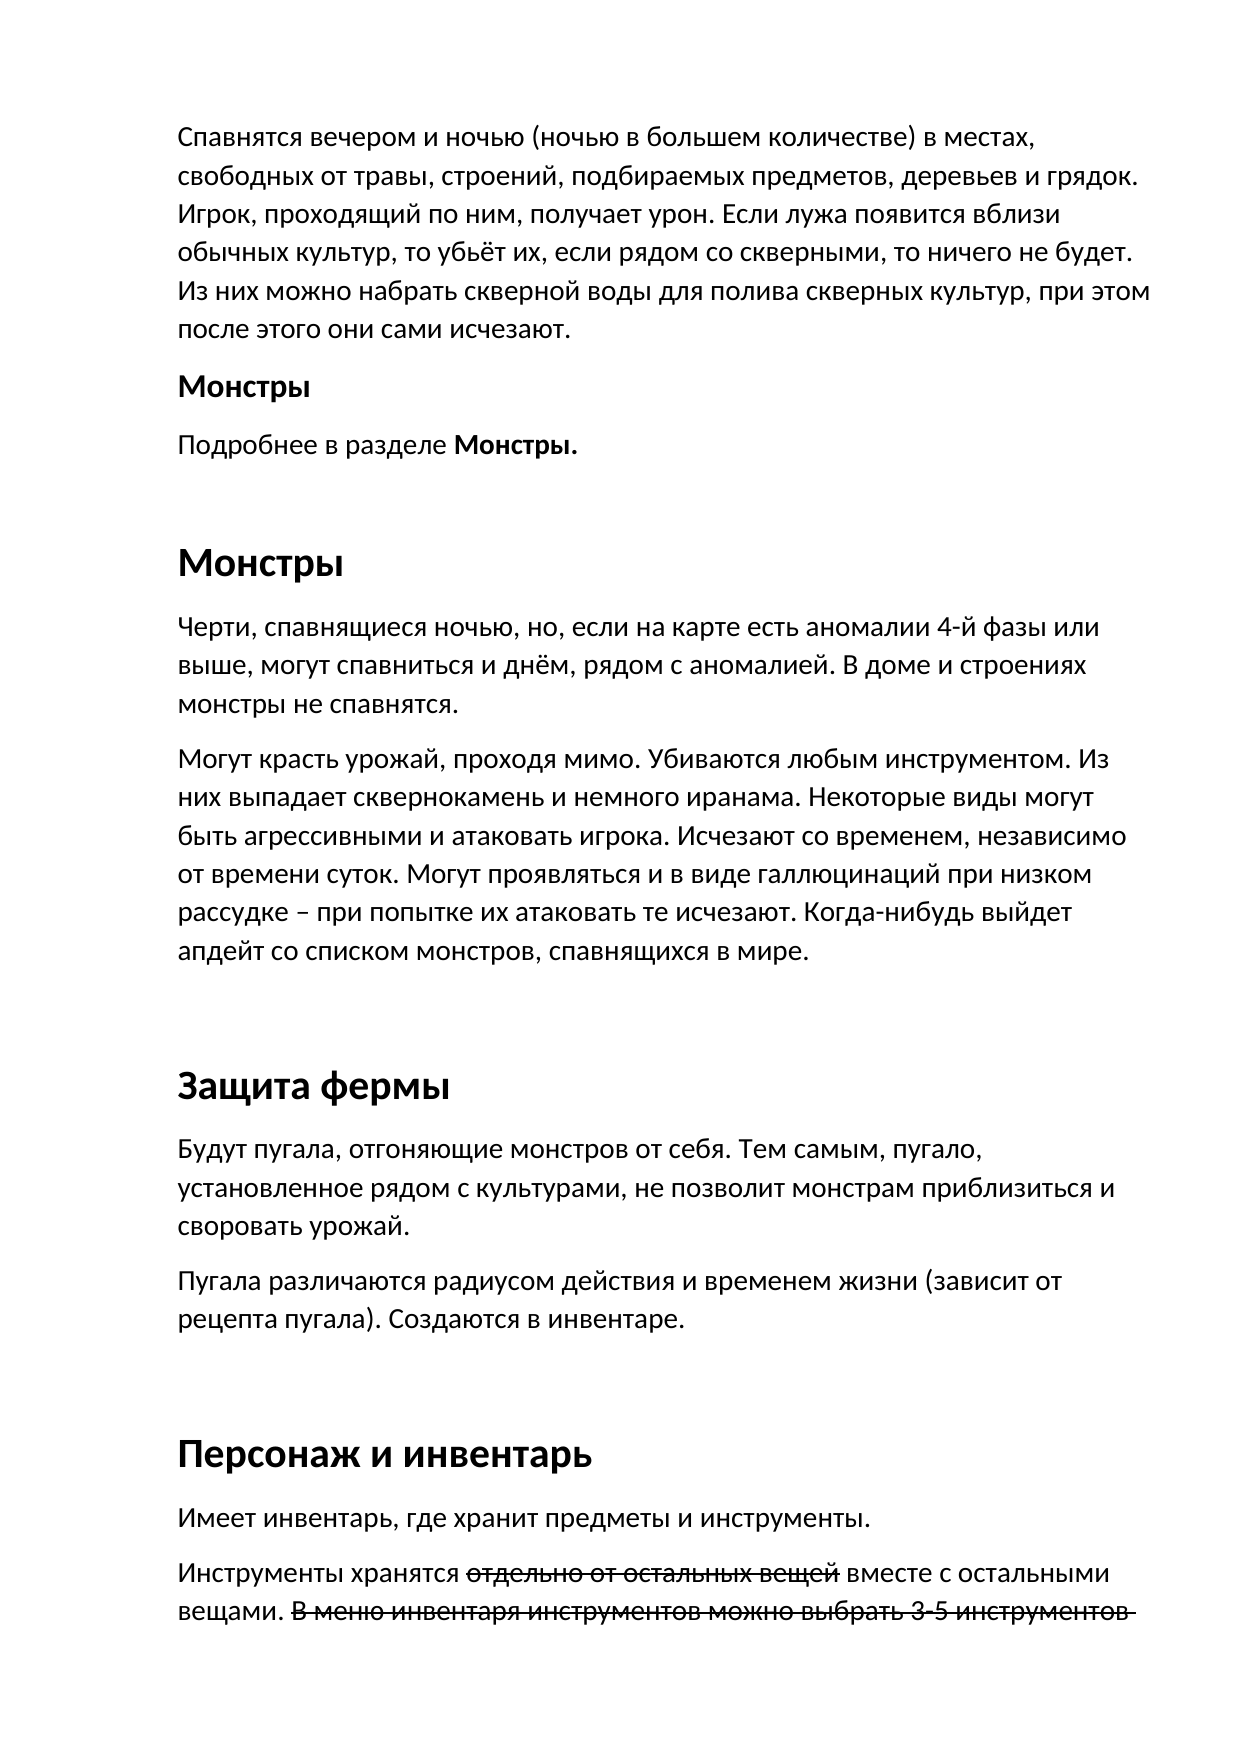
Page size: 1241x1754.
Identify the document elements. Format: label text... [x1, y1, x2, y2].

text Спавнятся вечером и ночью (ночью в большем количестве) в местах, свободных от травы, строений, подбираемых предметов, деревьев и грядок. Игрок, проходящий по ним, получает урон. Если лужа появится вблизи обычных культур, то убьёт их, если рядом со скверными, то ничего не будет. Из них можно набрать скверной воды для полива скверных культур, при этом после этого они сами исчезают. [177, 118, 1152, 346]
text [177, 1554, 1152, 1628]
text Защита фермы [177, 1059, 1152, 1109]
text Черти, спавнящиеся ночью, но, если на карте есть аномалии 4-й фазы или выше, могут спавниться и днём, рядом с аномалией. В доме и строениях монстры не спавнятся. [177, 608, 1152, 720]
text Пугала различаются радиусом действия и временем жизни (зависит от рецепта пугала). Создаются в инвентаре. [177, 1262, 1152, 1336]
text Будут пугала, отгоняющие монстров от себя. Тем самым, пугало, установленное рядом с культурами, не позволит монстрам приблизиться и своровать урожай. [177, 1130, 1152, 1243]
text Монстры [177, 365, 1152, 406]
text Монстры [177, 536, 1152, 587]
text Персонаж и инвентарь [177, 1427, 1152, 1478]
text Имеет инвентарь, где хранит предметы и инструменты. [177, 1499, 1152, 1534]
text Подробнее в разделе Монстры. [177, 426, 1152, 462]
text Могут красть урожай, проходя мимо. Убиваются любым инструментом. Из них выпадает сквернокамень и немного иранама. Некоторые виды могут быть агрессивными и атаковать игрока. Исчезают со временем, независимо от времени суток. Могут проявляться и в виде галлюцинаций при низком рассудке – при попытке их атаковать те исчезают. Когда-нибудь выйдет апдейт со списком монстров, спавнящихся в мире. [177, 740, 1152, 968]
